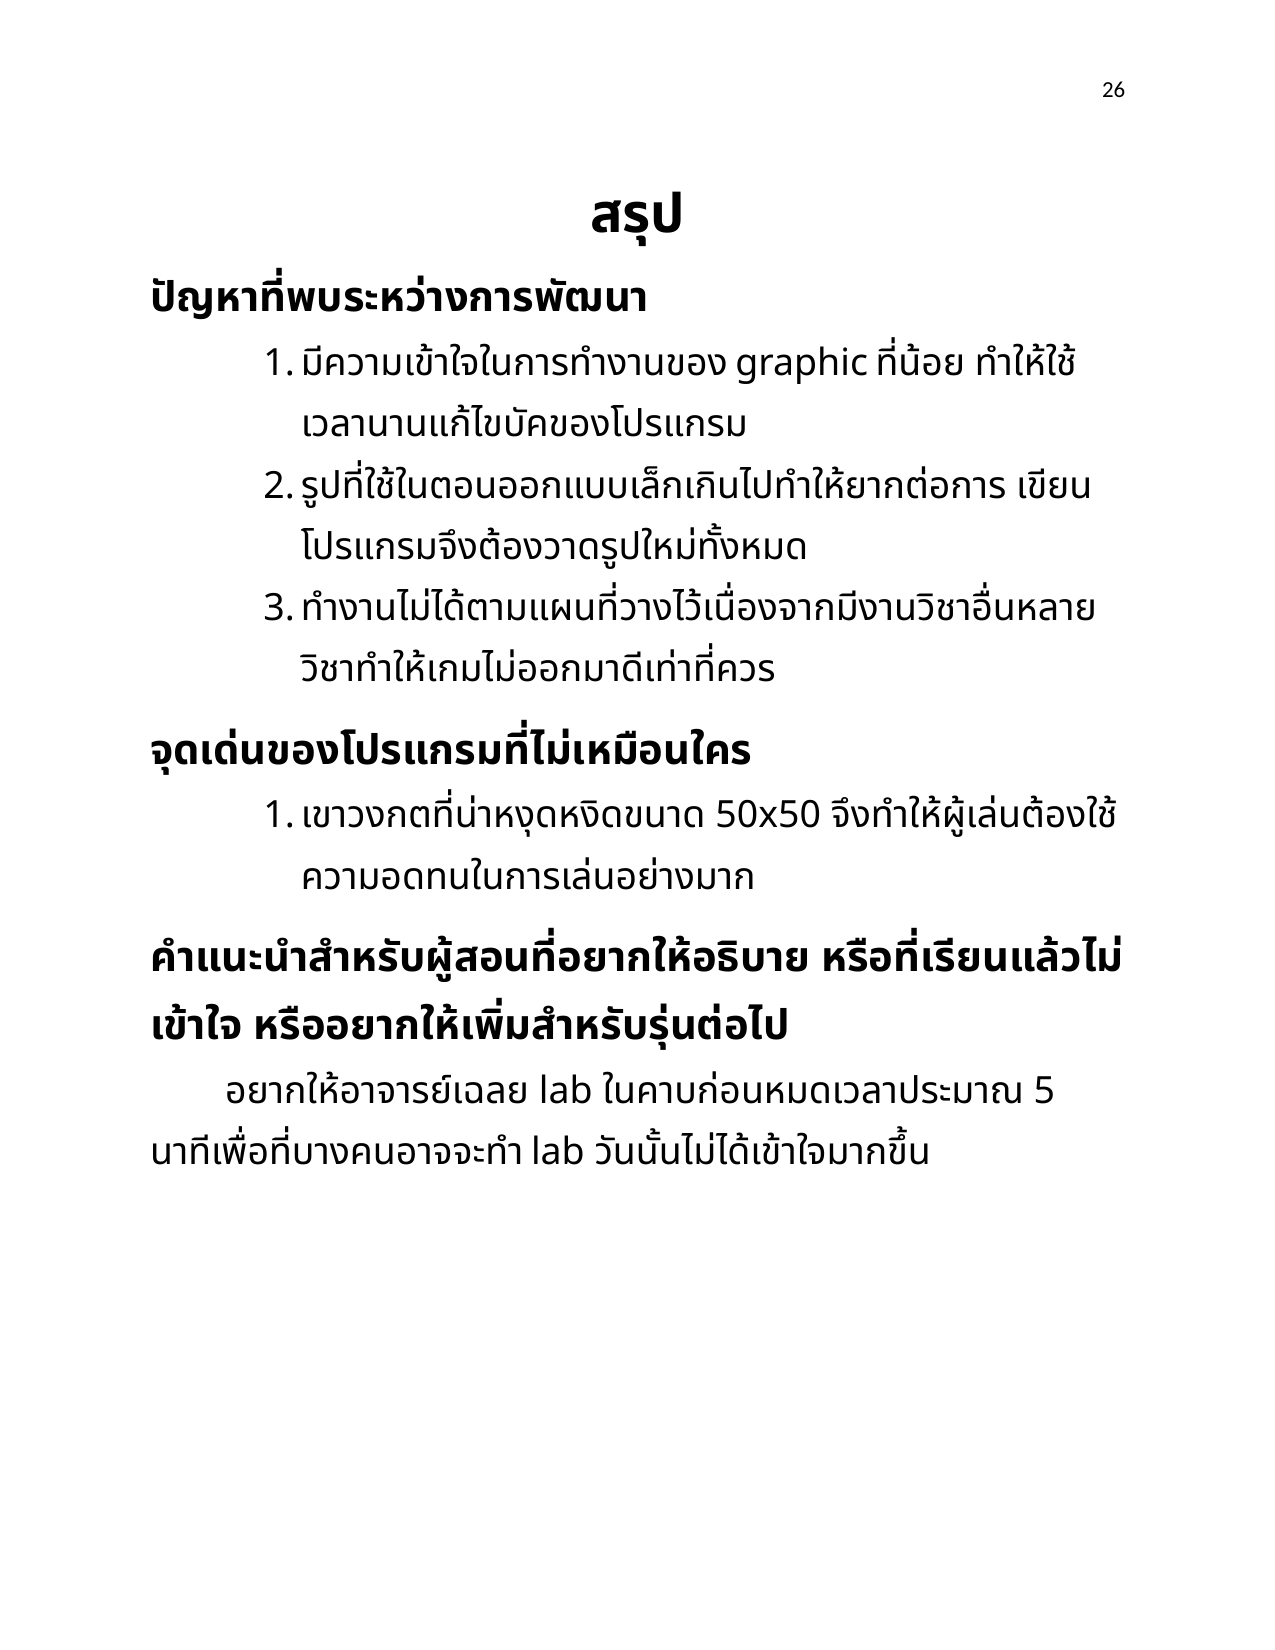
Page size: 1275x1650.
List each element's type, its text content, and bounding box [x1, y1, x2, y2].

list ทำงานไม่ได้ตามแผนที่วางไว้เนื่องจากมีงานวิชาอื่นหลายวิชาทำให้เกมไม่ออกมาดีเท่าที่ควร [263, 581, 1125, 699]
list มีความเข้าใจในการทำงานของgraphicที่น้อย ทำให้ใช้เวลานานแก้ไขบัคของโปรแกรม [263, 335, 1125, 453]
text อยากให้อาจารย์เฉลย lab ในคาบก่อนหมดเวลาประมาณ 5 นาทีเพื่อที่บางคนอาจจะทำlab วันนั้นไม่ได้เข้าใจมากขึ้น [150, 1063, 1125, 1181]
subtitle จุดเด่นของโปรแกรมที่ไม่เหมือนใคร [150, 720, 1125, 783]
subtitle ปัญหาที่พบระหว่างการพัฒนา [150, 267, 1125, 330]
list รูปที่ใช้ในตอนออกแบบเล็กเกินไปทำให้ยากต่อการ เขียนโปรแกรมจึงต้องวาดรูปใหม่ทั้งหมด [263, 458, 1125, 576]
subtitle สรุป [150, 175, 1125, 257]
subtitle คำแนะนำสำหรับผู้สอนที่อยากให้อธิบาย หรือที่เรียนแล้วไม่เข้าใจ หรืออยากให้เพิ่มสำหรับรุ่นต่อไป [150, 927, 1125, 1058]
list เขาวงกตที่น่าหงุดหงิดขนาด 50x50 จึงทำให้ผู้เล่นต้องใช้ความอดทนในการเล่นอย่างมาก [263, 788, 1125, 906]
